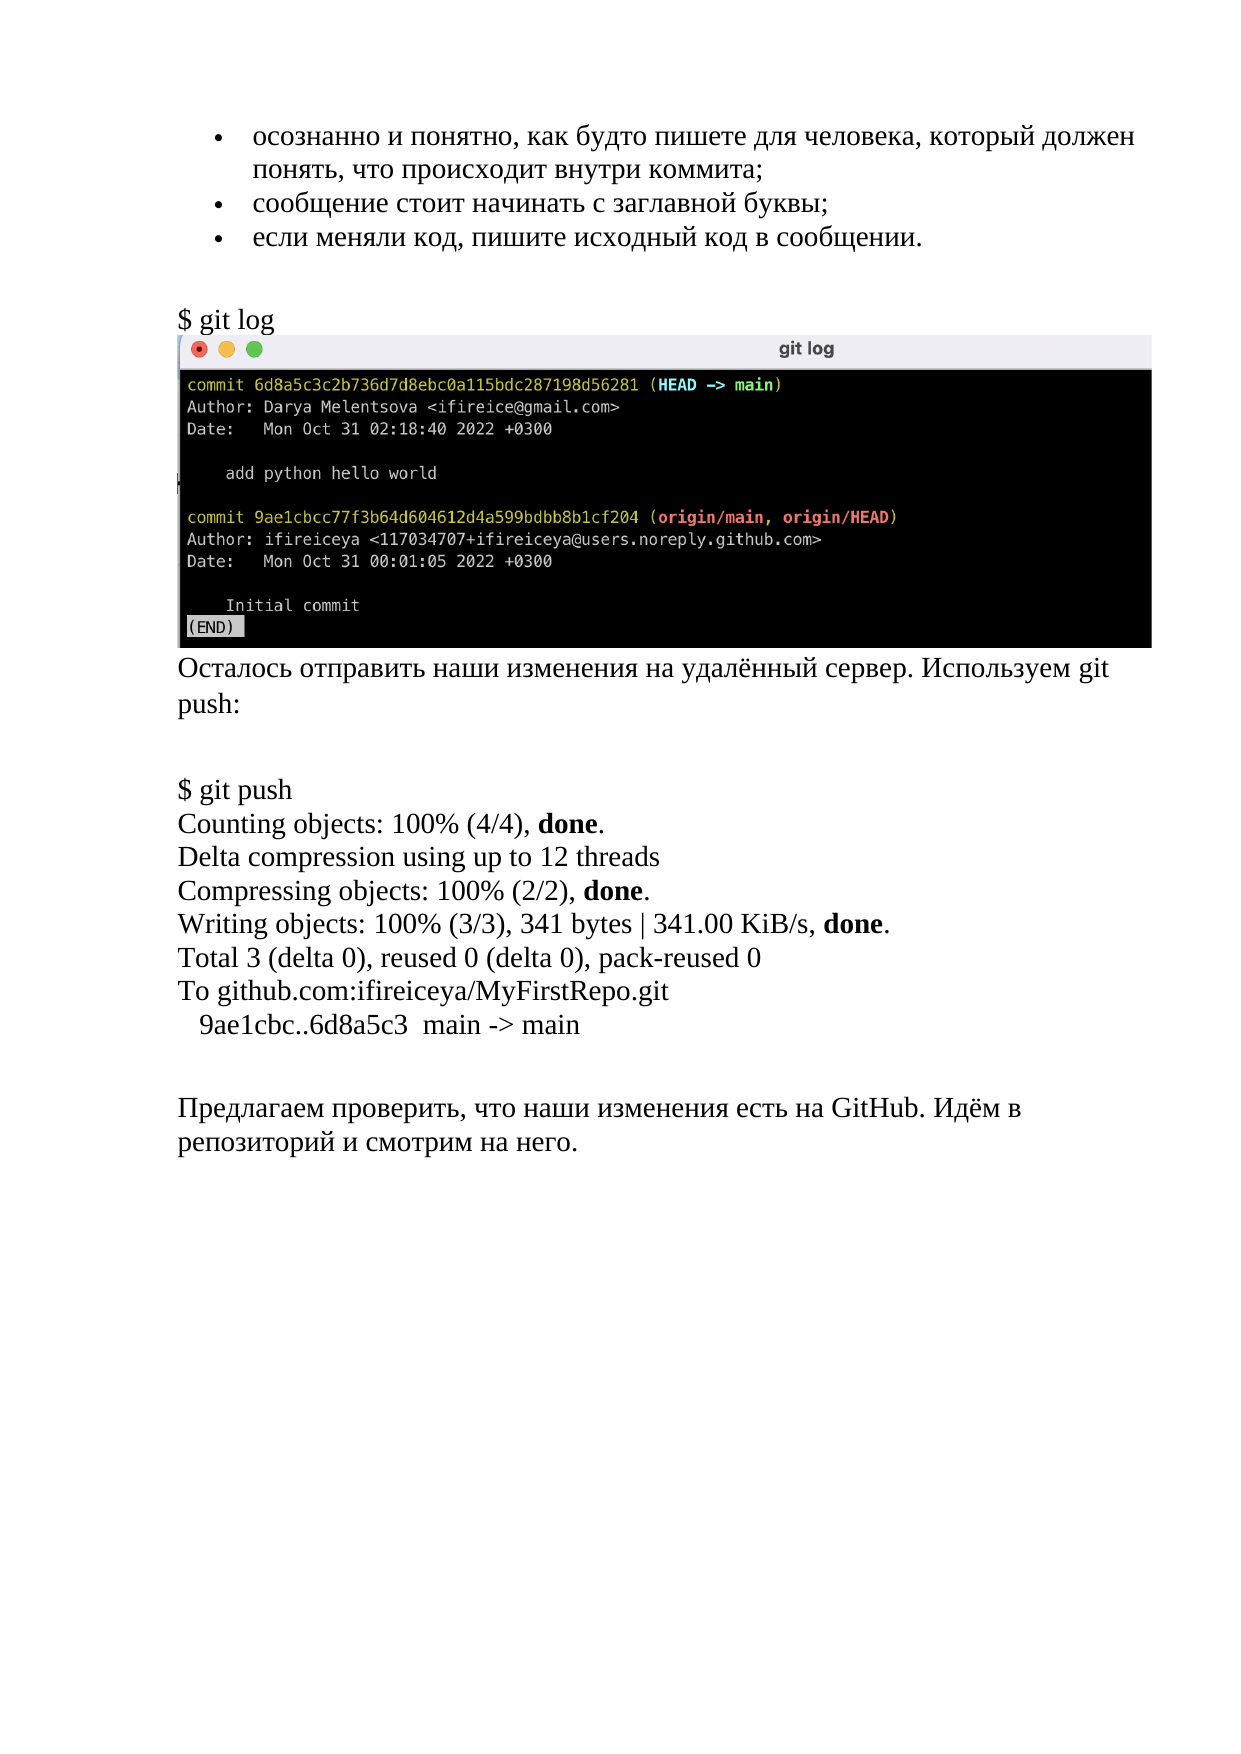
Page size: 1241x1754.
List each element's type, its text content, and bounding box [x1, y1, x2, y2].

text $ git push Counting objects: 100% (4/4), done. Delta compression using up to 12 threads Compressing objects: 100% (2/2), done. Writing objects: 100% (3/3), 341 bytes | 341.00 KiB/s, done. Total 3 (delta 0), reused 0 (delta 0), pack-reused 0 To github.com:ifireiceya/MyFirstRepo.git 9ae1cbc..6d8a5c3 main -> main [177, 772, 1152, 1041]
list осознанно и понятно, как будто пишете для человека, который должен понять, что происходит внутри коммита; [215, 118, 1152, 185]
list сообщение стоит начинать с заглавной буквы; [215, 185, 1152, 219]
text $ git log [177, 302, 1152, 335]
picture [177, 335, 1152, 648]
text Предлагаем проверить, что наши изменения есть на GitHub. Идём в репозиторий и смотрим на него. [177, 1091, 1152, 1158]
list если меняли код, пишите исходный код в сообщении. [215, 219, 1152, 252]
text Осталось отправить наши изменения на удалённый сервер. Используем git push: [177, 648, 1152, 720]
